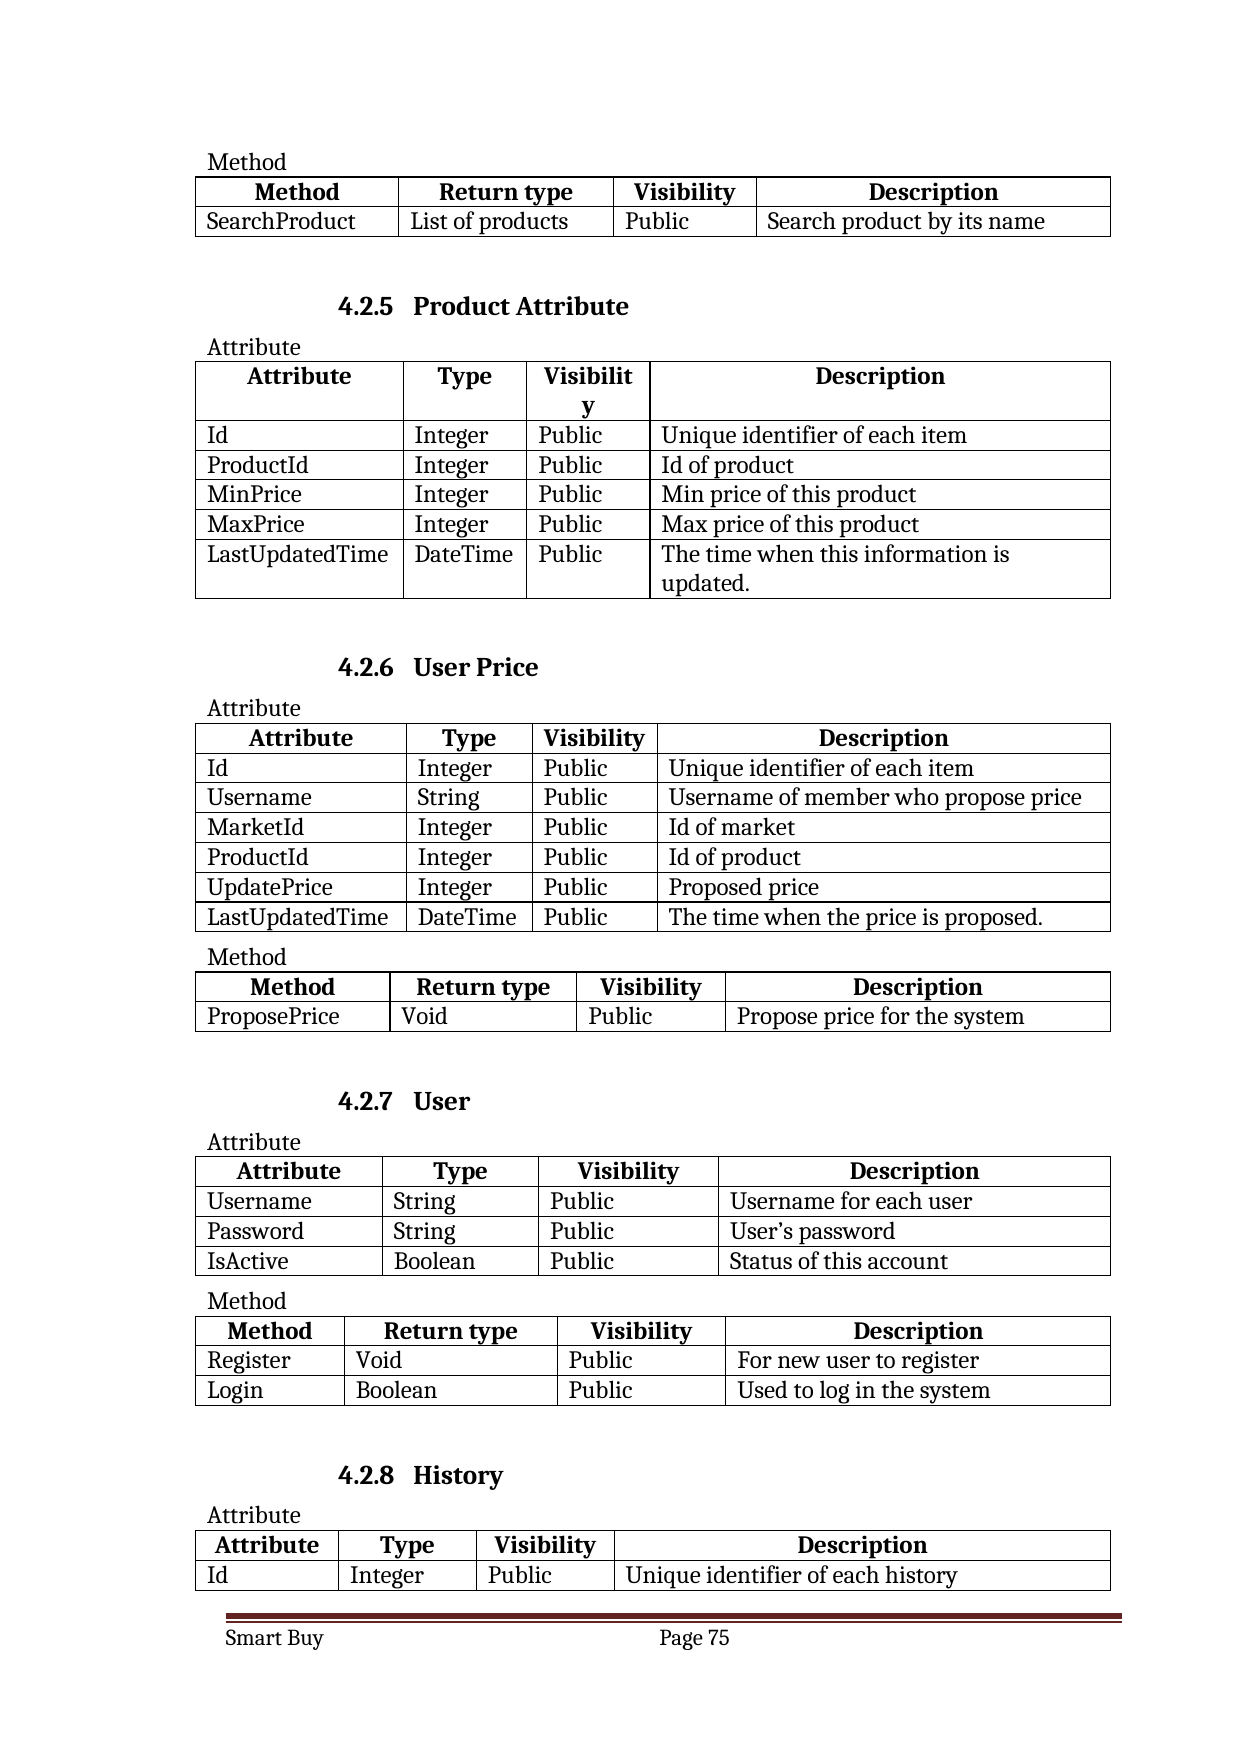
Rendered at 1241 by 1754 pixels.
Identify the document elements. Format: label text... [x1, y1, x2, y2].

table_cell MaxPrice [196, 510, 403, 539]
table_cell Public [539, 1187, 718, 1216]
table_cell Boolean [383, 1247, 538, 1275]
table_header Visibility [614, 178, 756, 206]
table_header Method [196, 178, 398, 206]
table_header Description [757, 178, 1110, 206]
table_cell List of products [399, 207, 613, 236]
table_cell Public [558, 1376, 725, 1405]
table_header Visibility [577, 973, 725, 1001]
table_header Description [726, 973, 1110, 1001]
table_cell Public [577, 1002, 725, 1031]
table_header Visibility [558, 1317, 725, 1345]
table_cell LastUpdatedTime [196, 903, 406, 931]
table_header Visibility [527, 362, 649, 420]
table_cell Min price of this product [651, 480, 1110, 509]
table_cell Public [533, 754, 657, 782]
text Method [207, 148, 1122, 176]
table_header Return type [399, 178, 613, 206]
table_cell MarketId [196, 813, 406, 842]
text Attribute [207, 332, 1122, 361]
table_header Return type [345, 1317, 557, 1345]
table_cell ProductId [196, 843, 406, 872]
table_cell Login [196, 1376, 344, 1405]
subtitle User [338, 1086, 1122, 1117]
table_header Type [383, 1157, 538, 1186]
table_cell Status of this account [719, 1247, 1110, 1275]
table_cell Public [527, 451, 649, 479]
table_header Visibility [533, 724, 657, 752]
table_cell Id [196, 1561, 338, 1590]
subtitle Product Attribute [338, 291, 1122, 322]
table_header Visibility [539, 1157, 718, 1186]
table_cell DateTime [407, 903, 532, 931]
table_cell Password [196, 1217, 382, 1246]
table_cell Integer [404, 421, 526, 449]
table_header Description [719, 1157, 1110, 1186]
table_cell Unique identifier of each history [615, 1561, 1110, 1590]
table_cell ProductId [196, 451, 403, 479]
table_cell Max price of this product [651, 510, 1110, 539]
table_cell Username for each user [719, 1187, 1110, 1216]
table_cell Public [527, 510, 649, 539]
table_header Method [196, 973, 389, 1001]
table_cell Integer [404, 451, 526, 479]
table_header Type [404, 362, 526, 420]
table_cell String [407, 783, 532, 812]
table_cell UpdatePrice [196, 873, 406, 901]
table_cell Id [196, 754, 406, 782]
table_cell Void [345, 1346, 557, 1375]
table_cell MinPrice [196, 480, 403, 509]
table_cell Search product by its name [757, 207, 1110, 236]
table_cell Integer [404, 480, 526, 509]
table_cell Public [614, 207, 756, 236]
table_header Attribute [196, 362, 403, 420]
table_cell Integer [407, 813, 532, 842]
table_cell User’s password [719, 1217, 1110, 1246]
table_cell Public [533, 873, 657, 901]
table_header Description [726, 1317, 1110, 1345]
text Method [207, 1287, 1122, 1316]
table_cell The time when this information is updated. [651, 540, 1110, 597]
table_cell Public [539, 1217, 718, 1246]
table_cell Public [539, 1247, 718, 1275]
table_cell Id of product [658, 843, 1110, 872]
table_cell Register [196, 1346, 344, 1375]
table_header Description [651, 362, 1110, 420]
table_header Description [658, 724, 1110, 752]
table_cell Public [533, 813, 657, 842]
table_header Attribute [196, 724, 406, 752]
table_header Attribute [196, 1531, 338, 1560]
table_cell String [383, 1217, 538, 1246]
table_cell Integer [407, 843, 532, 872]
table_cell Public [527, 480, 649, 509]
table_cell Void [391, 1002, 576, 1031]
table_header Description [615, 1531, 1110, 1560]
table_header Return type [391, 973, 576, 1001]
text Attribute [207, 694, 1122, 723]
table_cell Integer [407, 873, 532, 901]
table_header Type [339, 1531, 476, 1560]
table_cell For new user to register [726, 1346, 1110, 1375]
subtitle History [338, 1460, 1122, 1491]
table_cell Public [527, 540, 649, 597]
table_cell Username [196, 783, 406, 812]
table_cell Id of market [658, 813, 1110, 842]
table_cell Public [533, 903, 657, 931]
text Method [207, 943, 1122, 971]
table_cell String [383, 1187, 538, 1216]
table_cell Public [527, 421, 649, 449]
table_cell Used to log in the system [726, 1376, 1110, 1405]
table_cell Id [196, 421, 403, 449]
table_cell Id of product [651, 451, 1110, 479]
table_cell Integer [404, 510, 526, 539]
table_cell Public [533, 783, 657, 812]
table_cell Public [558, 1346, 725, 1375]
subtitle User Price [338, 652, 1122, 683]
table_cell SearchProduct [196, 207, 398, 236]
table_cell Integer [407, 754, 532, 782]
table_header Method [196, 1317, 344, 1345]
table_cell Unique identifier of each item [658, 754, 1110, 782]
text Attribute [207, 1127, 1122, 1156]
table_cell Unique identifier of each item [651, 421, 1110, 449]
table_cell Integer [339, 1561, 476, 1590]
table_cell The time when the price is proposed. [658, 903, 1110, 931]
table_cell Public [477, 1561, 614, 1590]
table_cell Boolean [345, 1376, 557, 1405]
table_cell Username [196, 1187, 382, 1216]
text Attribute [207, 1501, 1122, 1530]
table_cell LastUpdatedTime [196, 540, 403, 597]
table_cell Propose price for the system [726, 1002, 1110, 1031]
table_cell Username of member who propose price [658, 783, 1110, 812]
table_header Type [407, 724, 532, 752]
table_cell DateTime [404, 540, 526, 597]
table_cell ProposePrice [196, 1002, 389, 1031]
table_header Attribute [196, 1157, 382, 1186]
table_header Visibility [477, 1531, 614, 1560]
table_cell IsActive [196, 1247, 382, 1275]
table_cell Public [533, 843, 657, 872]
table_cell Proposed price [658, 873, 1110, 901]
